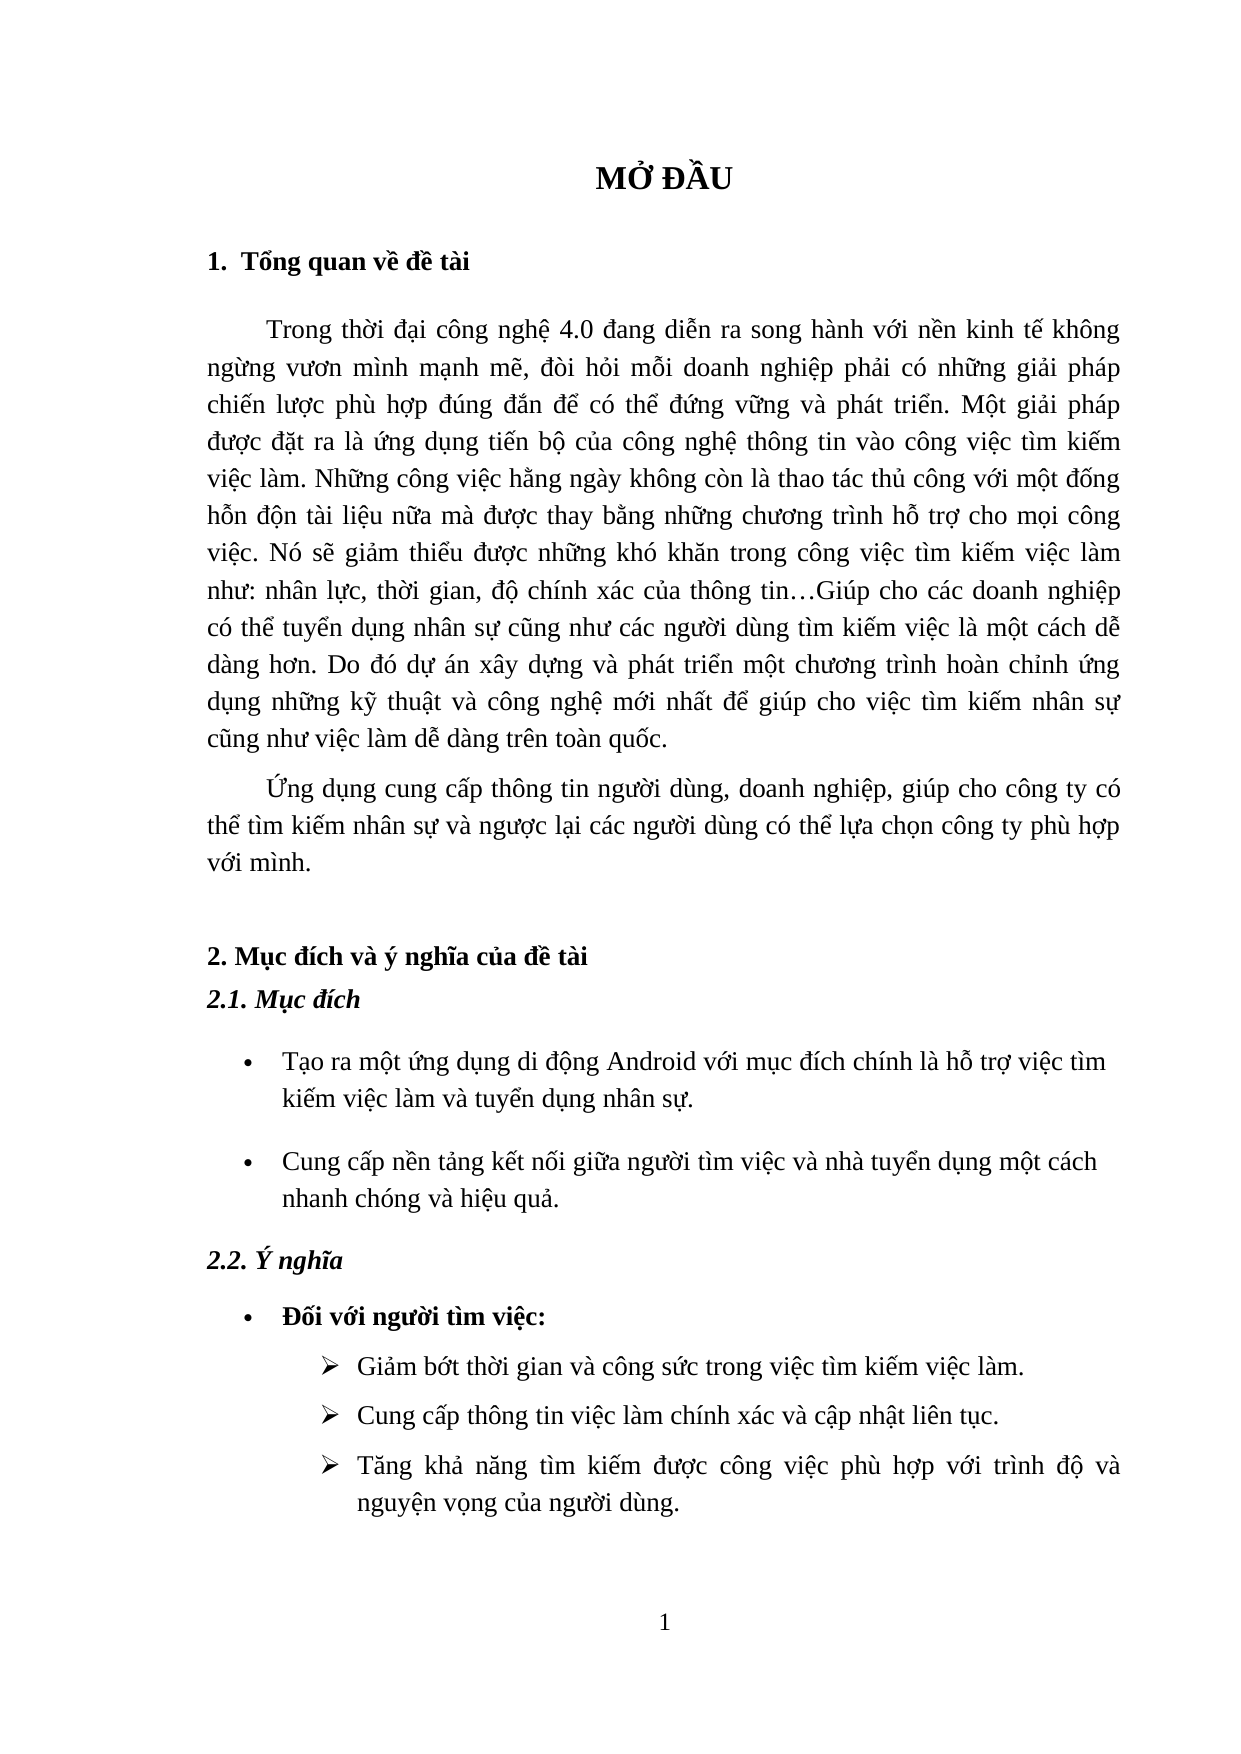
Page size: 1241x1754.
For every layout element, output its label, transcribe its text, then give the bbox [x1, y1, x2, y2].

text Ứng dụng cung cấp thông tin người dùng, doanh nghiệp, giúp cho công ty có thể tìm kiếm nhân sự và ngược lại các người dùng có thể lựa chọn công ty phù hợp với mình. [207, 772, 1122, 878]
list Cung cấp nền tảng kết nối giữa người tìm việc và nhà tuyển dụng một cách nhanh chóng và hiệu quả. [244, 1145, 1122, 1213]
text 2.1. Mục đích [207, 983, 1122, 1014]
list Giảm bớt thời gian và công sức trong việc tìm kiếm việc làm. [319, 1350, 1122, 1381]
text Trong thời đại công nghệ 4.0 đang diễn ra song hành với nền kinh tế không ngừng vươn mình mạnh mẽ, đòi hỏi mỗi doanh nghiệp phải có những giải pháp chiến lược phù hợp đúng đắn để có thể đứng vững và phát triển. Một giải pháp được đặt ra là ứng dụng tiến bộ của công nghệ thông tin vào công việc tìm kiếm việc làm. Những công việc hằng ngày không còn là thao tác thủ công với một đống hỗn độn tài liệu nữa mà được thay bằng những chương trình hỗ trợ cho mọi công việc. Nó sẽ giảm thiểu được những khó khăn trong công việc tìm kiếm việc làm như: nhân lực, thời gian, độ chính xác của thông tin…Giúp cho các doanh nghiệp có thể tuyển dụng nhân sự cũng như các người dùng tìm kiếm việc là một cách dễ dàng hơn. Do đó dự án xây dựng và phát triển một chương trình hoàn chỉnh ứng dụng những kỹ thuật và công nghệ mới nhất để giúp cho việc tìm kiếm nhân sự cũng như việc làm dễ dàng trên toàn quốc. [207, 314, 1122, 754]
text 1. Tổng quan về đề tài [207, 245, 1122, 276]
list Cung cấp thông tin việc làm chính xác và cập nhật liên tục. [319, 1400, 1122, 1431]
text 2.2. Ý nghĩa [207, 1244, 1122, 1276]
list Tạo ra một ứng dụng di động Android với mục đích chính là hỗ trợ việc tìm kiếm việc làm và tuyển dụng nhân sự. [244, 1046, 1122, 1114]
text MỞ ĐẦU [207, 158, 1122, 197]
list Đối với người tìm việc: [244, 1300, 1122, 1331]
text 2. Mục đích và ý nghĩa của đề tài [207, 940, 1122, 971]
list Tăng khả năng tìm kiếm được công việc phù hợp với trình độ và nguyện vọng của người dùng. [319, 1449, 1122, 1518]
